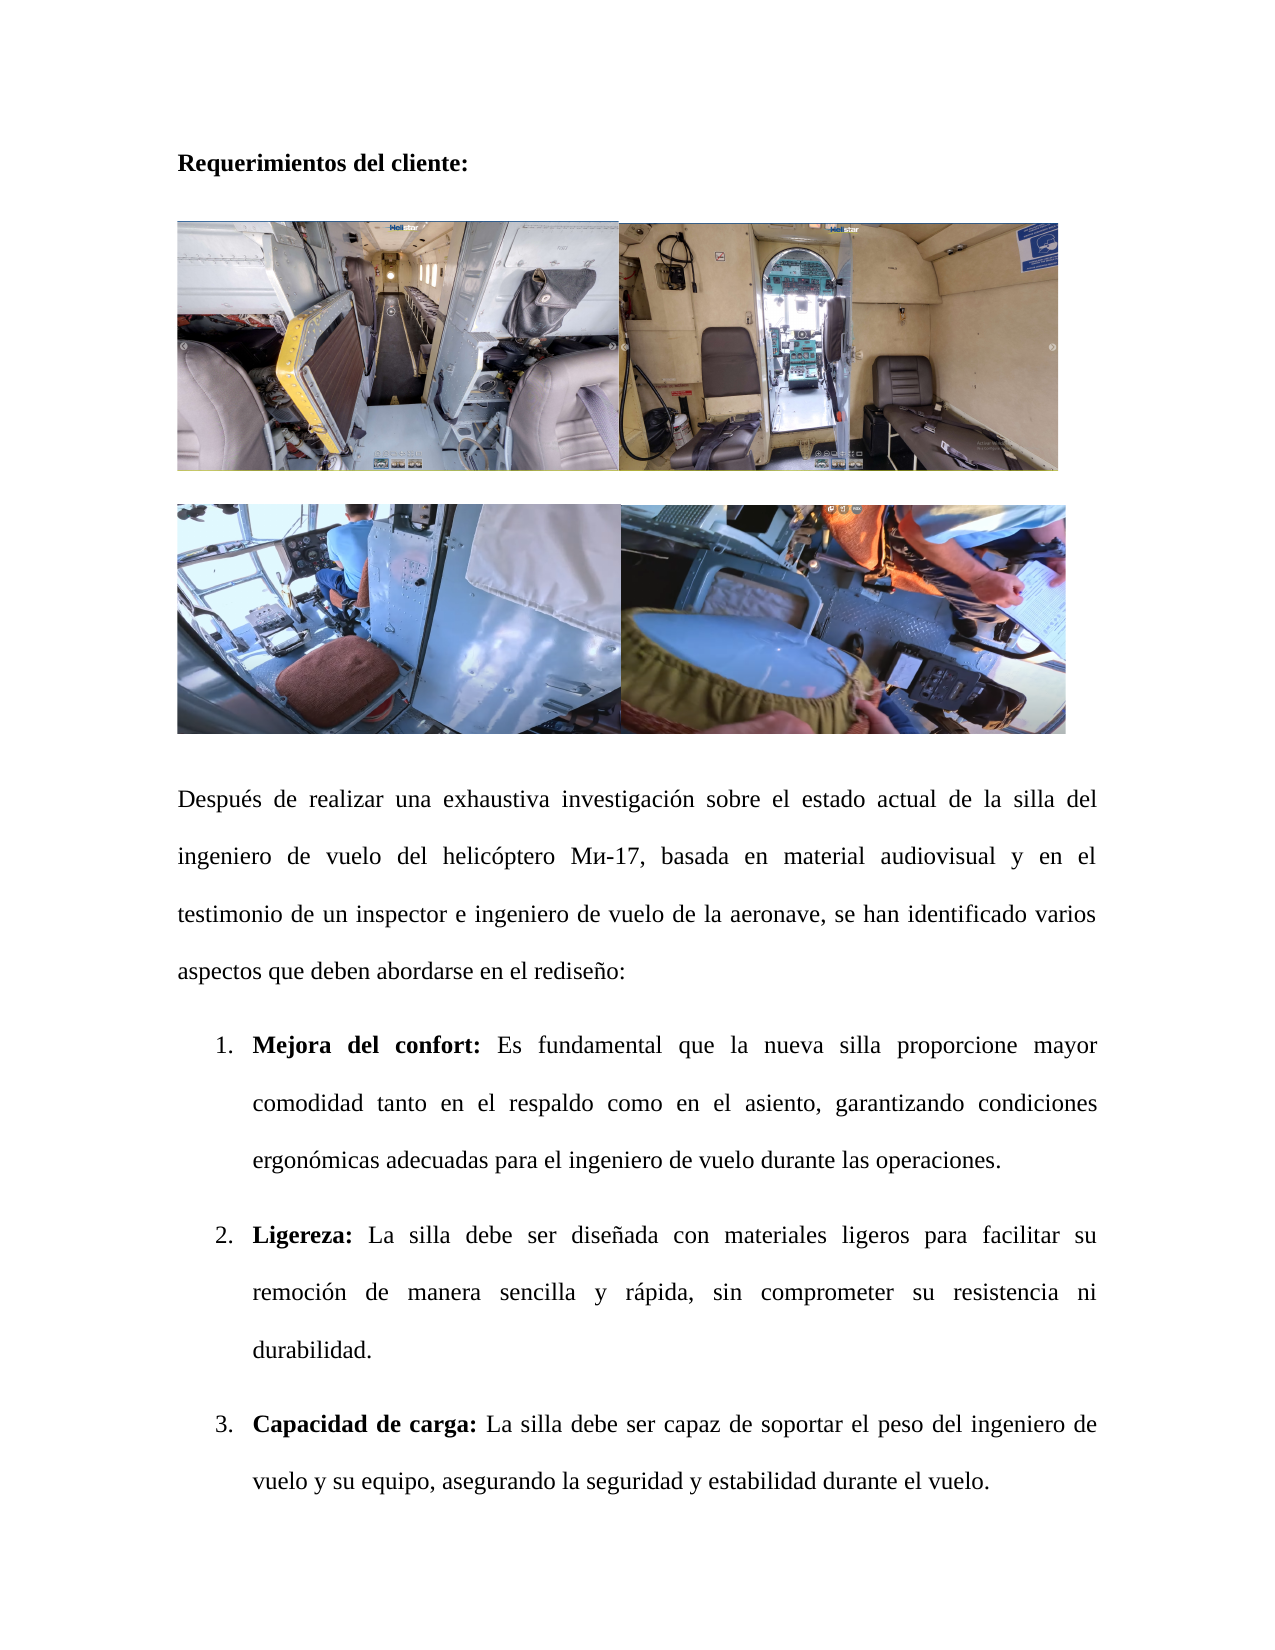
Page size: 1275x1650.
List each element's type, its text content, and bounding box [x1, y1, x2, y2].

picture [177, 504, 1066, 734]
text Requerimientos del cliente: [177, 148, 1098, 176]
text Después de realizar una exhaustiva investigación sobre el estado actual de la silla del ingeniero de vuelo del helicóptero Ми-17, basada en material audiovisual y en el testimonio de un inspector e ingeniero de vuelo de la aeronave, se han identificado varios aspectos que deben abordarse en el rediseño: [177, 784, 1098, 985]
picture [177, 221, 1059, 471]
list Ligereza: La silla debe ser diseñada con materiales ligeros para facilitar su remoción de manera sencilla y rápida, sin comprometer su resistencia ni durabilidad. [215, 1220, 1098, 1363]
list Mejora del confort: Es fundamental que la nueva silla proporcione mayor comodidad tanto en el respaldo como en el asiento, garantizando condiciones ergonómicas adecuadas para el ingeniero de vuelo durante las operaciones. [215, 1031, 1098, 1174]
list Capacidad de carga: La silla debe ser capaz de soportar el peso del ingeniero de vuelo y su equipo, asegurando la seguridad y estabilidad durante el vuelo. [215, 1409, 1098, 1495]
